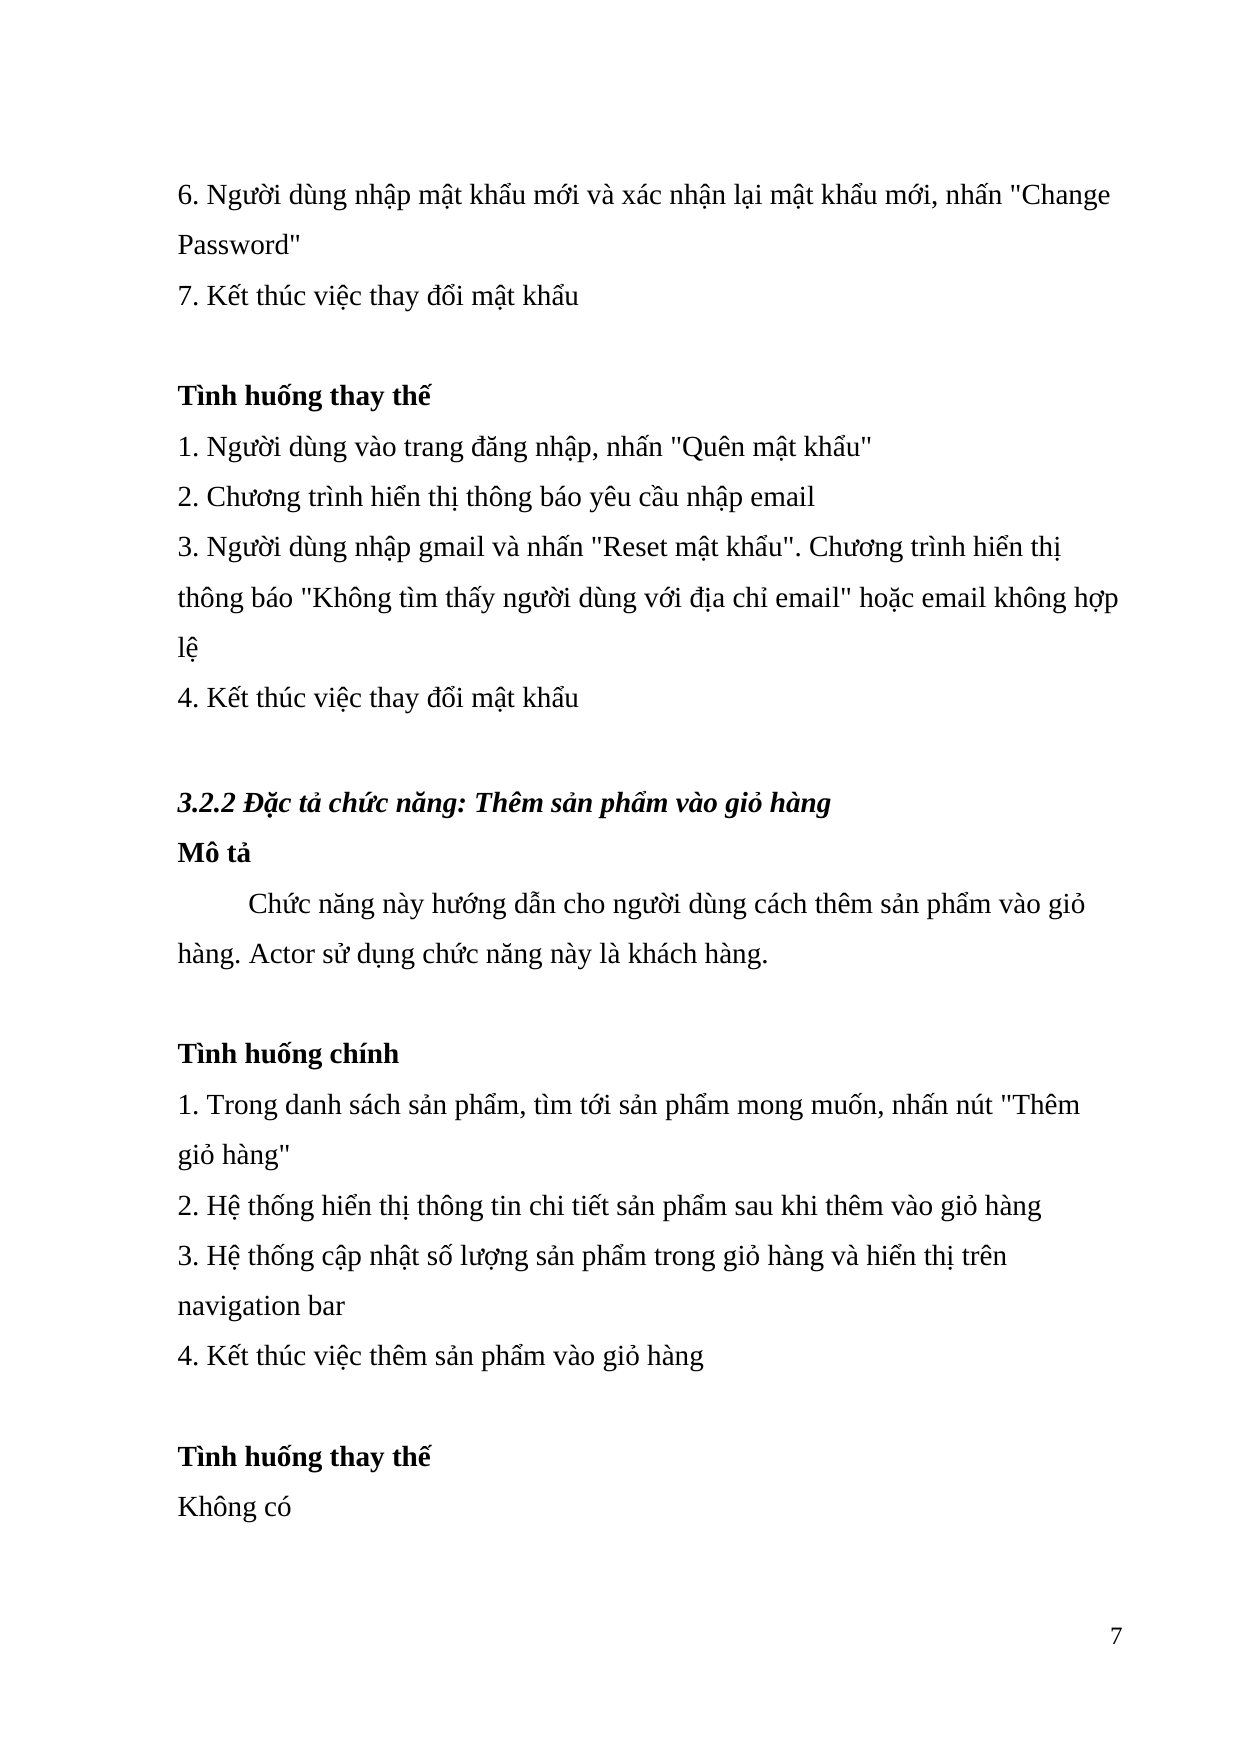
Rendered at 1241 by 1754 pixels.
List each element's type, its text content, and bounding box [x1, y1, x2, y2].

text 4. Kết thúc việc thay đổi mật khẩu [177, 680, 1122, 714]
text 1. Trong danh sách sản phẩm, tìm tới sản phẩm mong muốn, nhấn nút "Thêm giỏ hàng" [177, 1087, 1122, 1171]
text 6. Người dùng nhập mật khẩu mới và xác nhận lại mật khẩu mới, nhấn "Change Password" [177, 177, 1122, 261]
subtitle 3.2.2 Đặc tả chức năng: Thêm sản phẩm vào giỏ hàng [177, 785, 1122, 819]
text Tình huống thay thế [177, 1439, 1122, 1473]
text 3. Người dùng nhập gmail và nhấn "Reset mật khẩu". Chương trình hiển thị thông báo "Không tìm thấy người dùng với địa chỉ email" hoặc email không hợp lệ [177, 529, 1122, 663]
text 4. Kết thúc việc thêm sản phẩm vào giỏ hàng [177, 1338, 1122, 1372]
text Không có [177, 1489, 1122, 1523]
text Tình huống chính [177, 1037, 1122, 1070]
text Chức năng này hướng dẫn cho người dùng cách thêm sản phẩm vào giỏ hàng. Actor sử dụng chức năng này là khách hàng. [177, 886, 1122, 969]
text 2. Chương trình hiển thị thông báo yêu cầu nhập email [177, 479, 1122, 513]
text 7. Kết thúc việc thay đổi mật khẩu [177, 278, 1122, 311]
text 3. Hệ thống cập nhật số lượng sản phẩm trong giỏ hàng và hiển thị trên navigation bar [177, 1238, 1122, 1322]
text 1. Người dùng vào trang đăng nhập, nhấn "Quên mật khẩu" [177, 429, 1122, 462]
text Mô tả [177, 835, 1122, 869]
text 2. Hệ thống hiển thị thông tin chi tiết sản phẩm sau khi thêm vào giỏ hàng [177, 1188, 1122, 1221]
text Tình huống thay thế [177, 378, 1122, 412]
